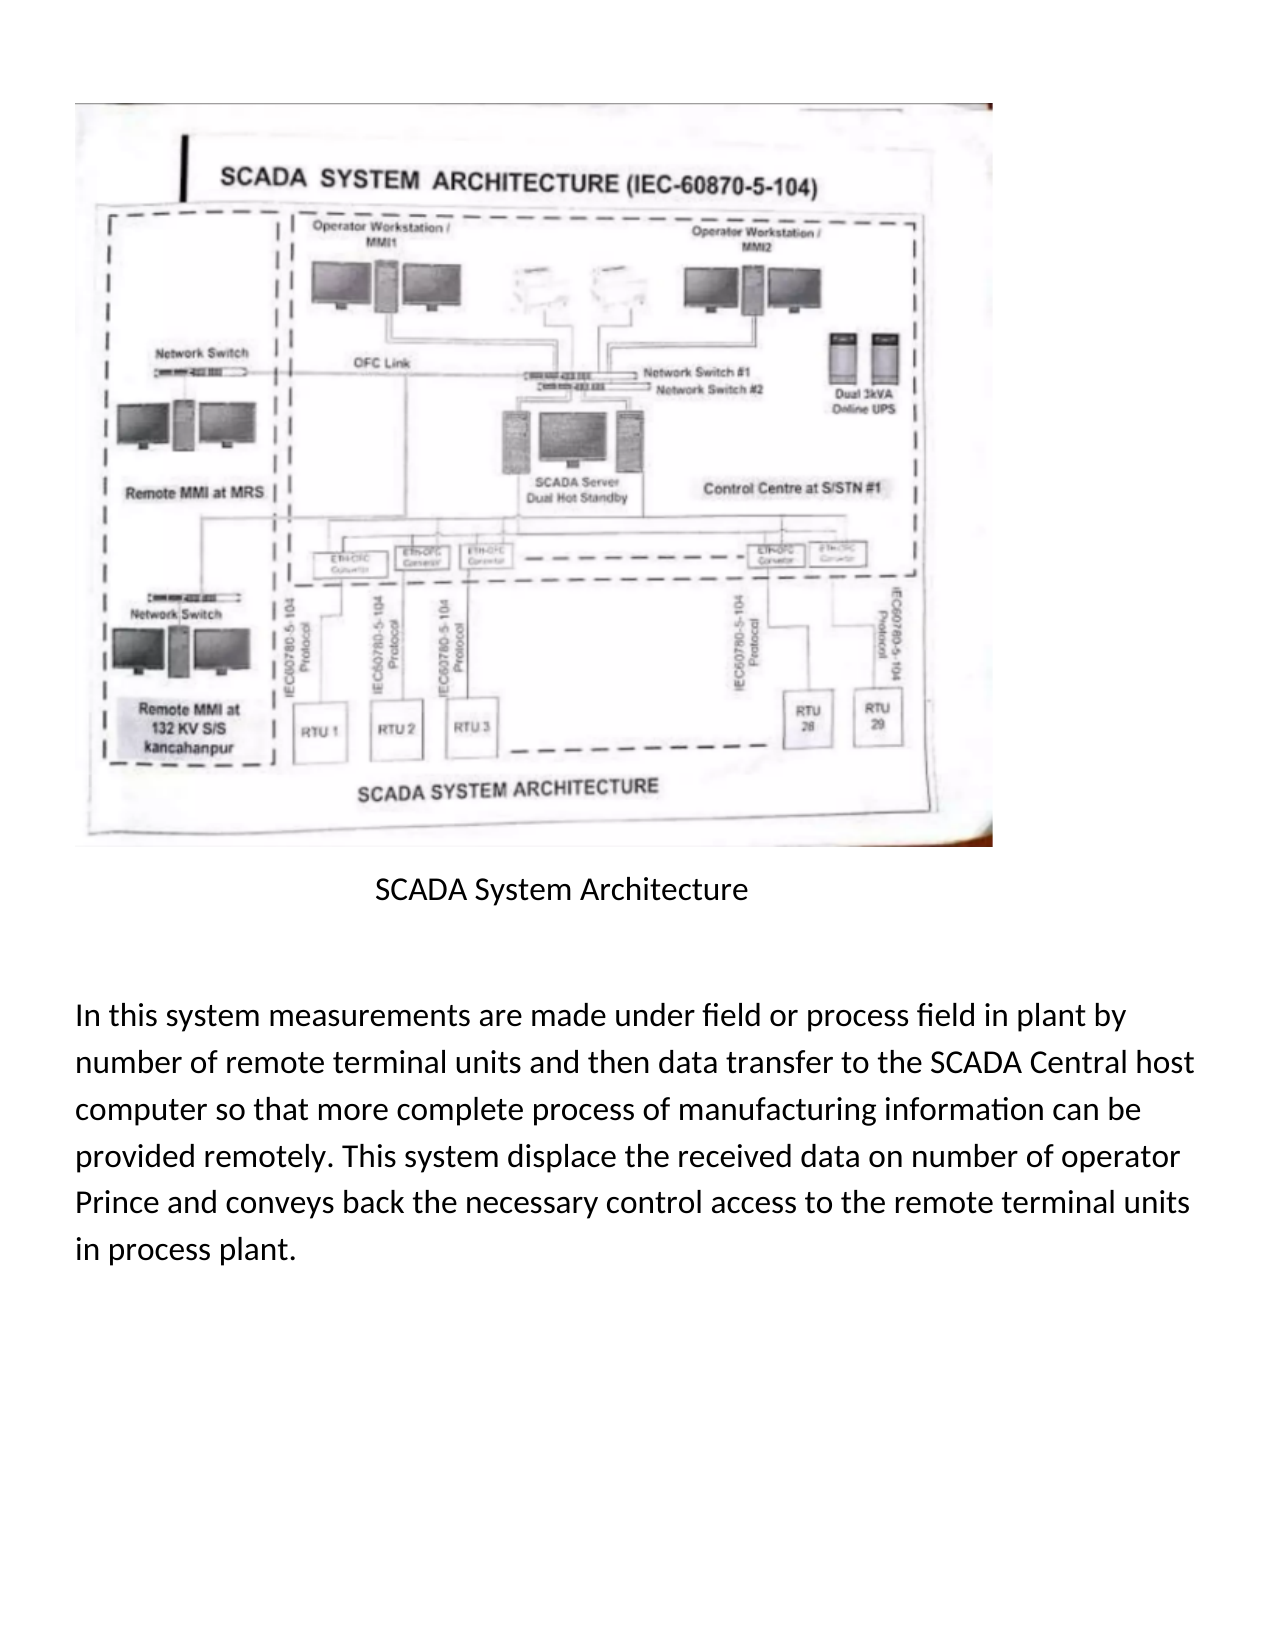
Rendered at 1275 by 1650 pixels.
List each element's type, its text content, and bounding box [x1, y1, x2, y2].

text SCADA System Architecture [300, 868, 1200, 908]
text In this system measurements are made under field or process field in plant by number of remote terminal units and then data transfer to the SCADA Central host computer so that more complete process of manufacturing information can be provided remotely. This system displace the received data on number of operator Prince and conveys back the necessary control access to the remote terminal units in process plant. [75, 994, 1196, 1269]
picture [75, 103, 993, 847]
